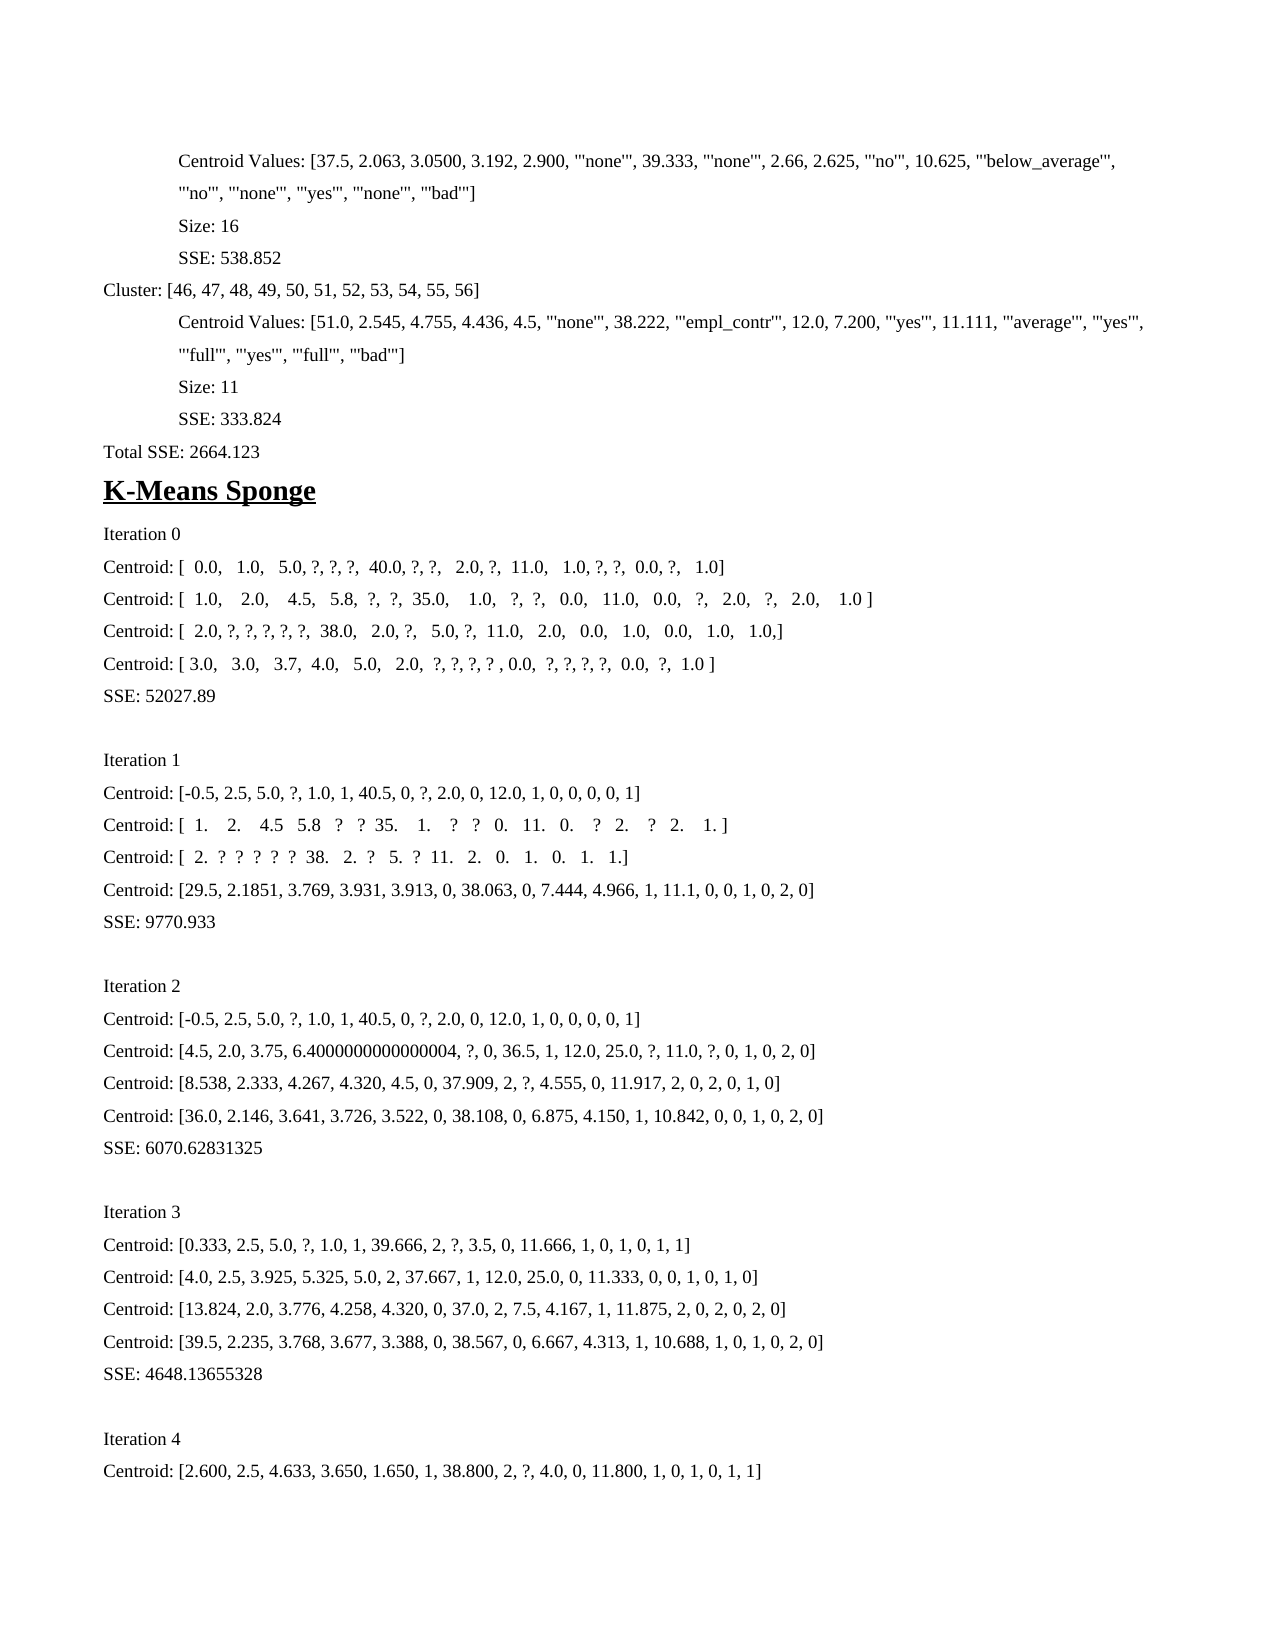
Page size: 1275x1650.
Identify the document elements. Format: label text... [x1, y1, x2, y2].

text Iteration 3 [103, 1201, 1153, 1223]
text Centroid: [ 1. 2. 4.5 5.8 ? ? 35. 1. ? ? 0. 11. 0. ? 2. ? 2. 1. ] [103, 814, 1153, 835]
text SSE: 538.852 [103, 247, 1153, 268]
text Iteration 1 [103, 749, 1153, 771]
text K-Means Sponge [103, 473, 1153, 506]
text Centroid: [0.333, 2.5, 5.0, ?, 1.0, 1, 39.666, 2, ?, 3.5, 0, 11.666, 1, 0, 1, 0, 1, 1] [103, 1234, 1153, 1255]
text Centroid: [8.538, 2.333, 4.267, 4.320, 4.5, 0, 37.909, 2, ?, 4.555, 0, 11.917, 2, 0, 2, 0, 1, 0] [103, 1072, 1153, 1094]
text Centroid: [4.5, 2.0, 3.75, 6.4000000000000004, ?, 0, 36.5, 1, 12.0, 25.0, ?, 11.0, ?, 0, 1, 0, 2, 0] [103, 1040, 1153, 1061]
text Centroid: [36.0, 2.146, 3.641, 3.726, 3.522, 0, 38.108, 0, 6.875, 4.150, 1, 10.842, 0, 0, 1, 0, 2, 0] [103, 1104, 1153, 1126]
text Centroid Values: [51.0, 2.545, 4.755, 4.436, 4.5, "'none'", 38.222, "'empl_contr'", 12.0, 7.200, "'yes'", 11.111, "'average'", "'yes'", "'full'", "'yes'", "'full'", "'bad'"] [178, 311, 1153, 365]
text Iteration 4 [103, 1427, 1153, 1449]
text Centroid: [-0.5, 2.5, 5.0, ?, 1.0, 1, 40.5, 0, ?, 2.0, 0, 12.0, 1, 0, 0, 0, 0, 1] [103, 782, 1153, 803]
text Centroid: [ 3.0, 3.0, 3.7, 4.0, 5.0, 2.0, ?, ?, ?, ? , 0.0, ?, ?, ?, ?, 0.0, ?, 1.0 ] [103, 652, 1153, 674]
text Centroid: [2.600, 2.5, 4.633, 3.650, 1.650, 1, 38.800, 2, ?, 4.0, 0, 11.800, 1, 0, 1, 0, 1, 1] [103, 1460, 1153, 1481]
text Centroid: [13.824, 2.0, 3.776, 4.258, 4.320, 0, 37.0, 2, 7.5, 4.167, 1, 11.875, 2, 0, 2, 0, 2, 0] [103, 1298, 1153, 1320]
text Centroid: [ 0.0, 1.0, 5.0, ?, ?, ?, 40.0, ?, ?, 2.0, ?, 11.0, 1.0, ?, ?, 0.0, ?, 1.0] [103, 556, 1153, 577]
text Iteration 2 [103, 975, 1153, 997]
text Centroid: [-0.5, 2.5, 5.0, ?, 1.0, 1, 40.5, 0, ?, 2.0, 0, 12.0, 1, 0, 0, 0, 0, 1] [103, 1008, 1153, 1029]
text Centroid: [ 2.0, ?, ?, ?, ?, ?, 38.0, 2.0, ?, 5.0, ?, 11.0, 2.0, 0.0, 1.0, 0.0, 1.0, 1.0,] [103, 620, 1153, 642]
text SSE: 4648.13655328 [103, 1363, 1153, 1384]
text Size: 16 [103, 214, 1153, 236]
text Iteration 0 [103, 523, 1153, 545]
text Centroid Values: [37.5, 2.063, 3.0500, 3.192, 2.900, "'none'", 39.333, "'none'", 2.66, 2.625, "'no'", 10.625, "'below_average'", "'no'", "'none'", "'yes'", "'none'", "'bad'"] [178, 150, 1153, 204]
text SSE: 333.824 [103, 408, 1153, 430]
text SSE: 6070.62831325 [103, 1137, 1153, 1158]
text SSE: 52027.89 [103, 685, 1153, 706]
text SSE: 9770.933 [103, 911, 1153, 932]
text Centroid: [ 2. ? ? ? ? ? 38. 2. ? 5. ? 11. 2. 0. 1. 0. 1. 1.] [103, 846, 1153, 868]
text Centroid: [4.0, 2.5, 3.925, 5.325, 5.0, 2, 37.667, 1, 12.0, 25.0, 0, 11.333, 0, 0, 1, 0, 1, 0] [103, 1266, 1153, 1287]
text Centroid: [39.5, 2.235, 3.768, 3.677, 3.388, 0, 38.567, 0, 6.667, 4.313, 1, 10.688, 1, 0, 1, 0, 2, 0] [103, 1331, 1153, 1352]
text Cluster: [46, 47, 48, 49, 50, 51, 52, 53, 54, 55, 56] [103, 279, 1153, 301]
text Centroid: [29.5, 2.1851, 3.769, 3.931, 3.913, 0, 38.063, 0, 7.444, 4.966, 1, 11.1, 0, 0, 1, 0, 2, 0] [103, 878, 1153, 900]
text Centroid: [ 1.0, 2.0, 4.5, 5.8, ?, ?, 35.0, 1.0, ?, ?, 0.0, 11.0, 0.0, ?, 2.0, ?, 2.0, 1.0 ] [103, 588, 1153, 609]
text Size: 11 [103, 376, 1153, 398]
text Total SSE: 2664.123 [103, 441, 1153, 462]
